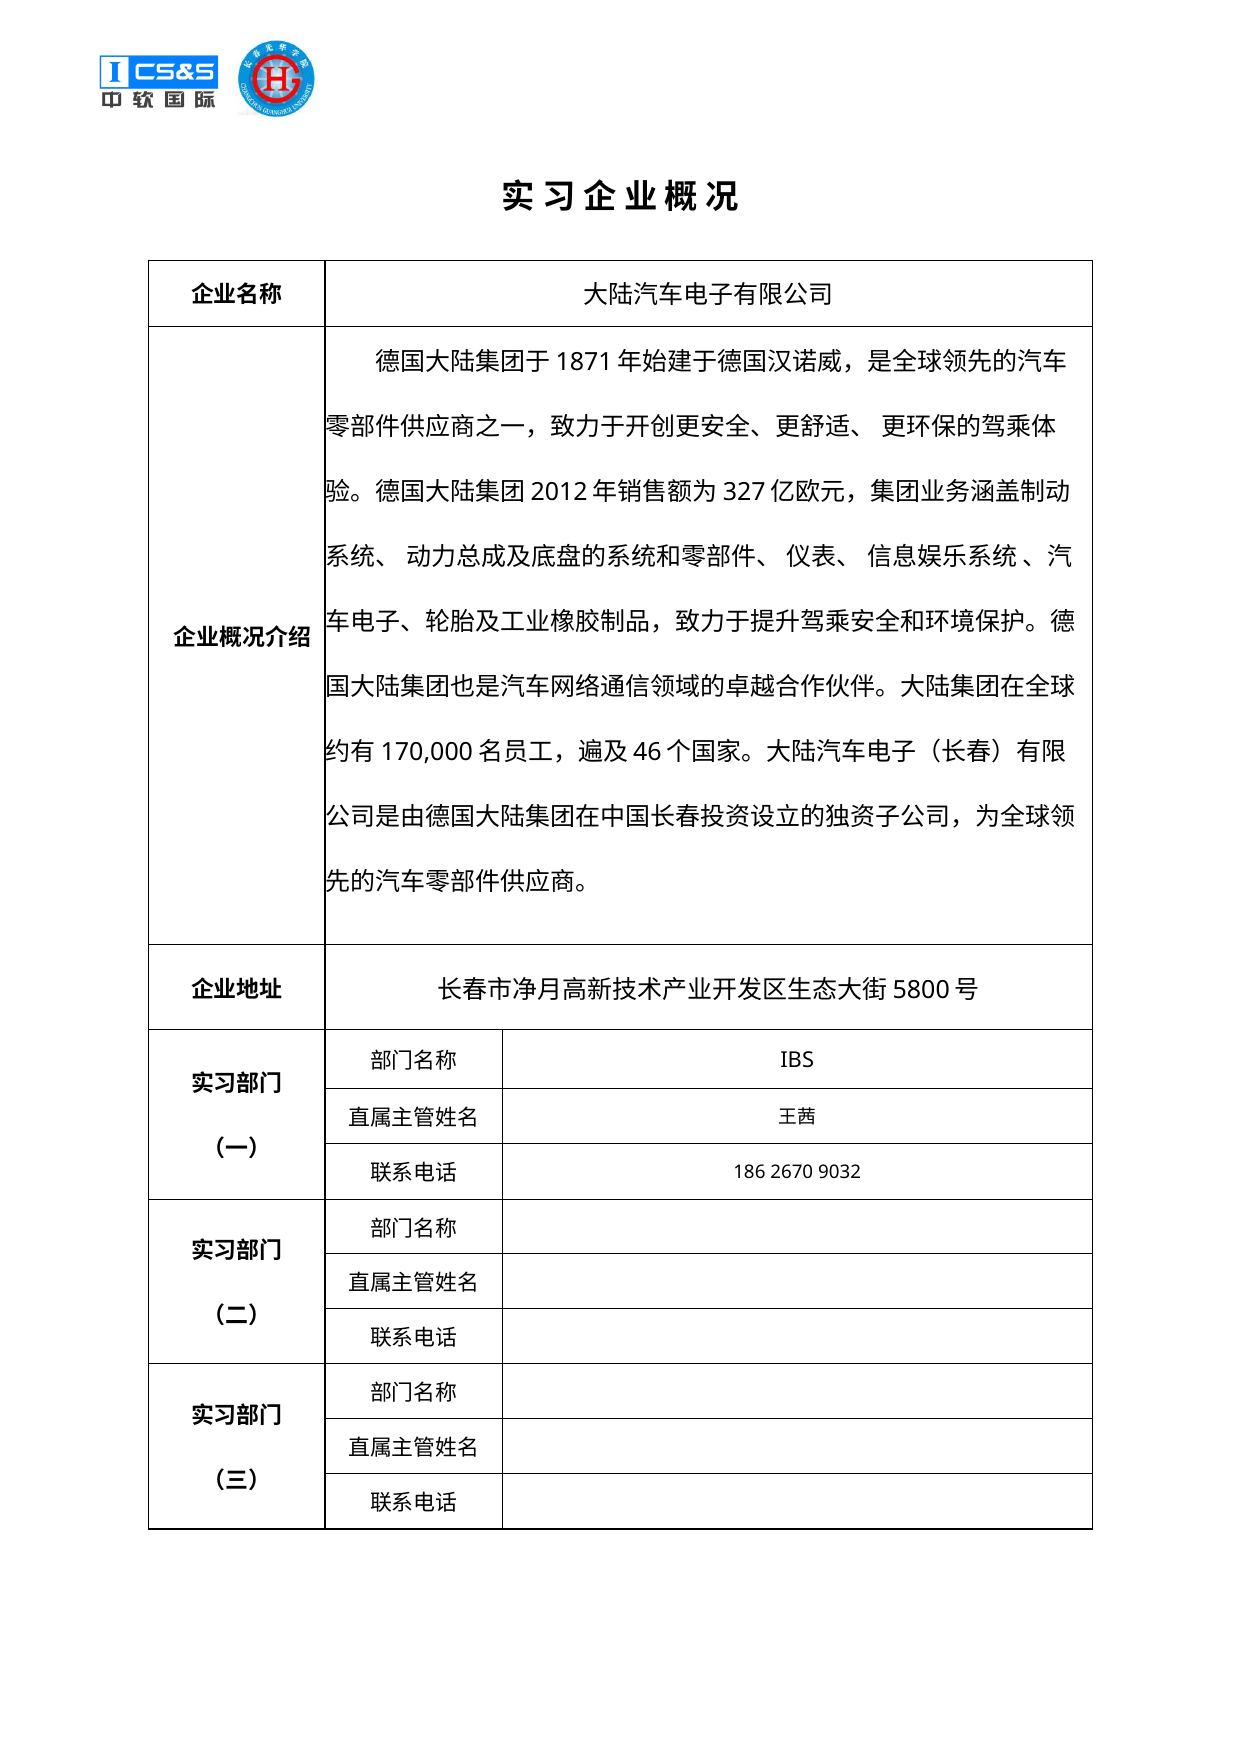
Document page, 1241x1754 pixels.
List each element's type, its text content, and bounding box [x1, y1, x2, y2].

table_cell 联系电话 [326, 1309, 502, 1363]
table_cell 实习部门 （一） [149, 1030, 324, 1199]
table_cell [503, 1309, 1092, 1363]
table_cell [503, 1254, 1092, 1308]
table_cell 王茜 [503, 1089, 1092, 1142]
table_cell 直属主管姓名 [326, 1089, 502, 1142]
table_cell 直属主管姓名 [326, 1254, 502, 1308]
picture [233, 36, 320, 119]
table_cell 长春市净月高新技术产业开发区生态大街5800号 [326, 945, 1092, 1029]
table_cell 实习部门 （二） [149, 1200, 324, 1363]
table_cell IBS [503, 1030, 1092, 1088]
table_cell [503, 1474, 1092, 1528]
table_cell 德国大陆集团于1871年始建于德国汉诺威，是全球领先的汽车零部件供应商之一，致力于开创更安全、更舒适、 更环保的驾乘体验。德国大陆集团2012年销售额为327亿欧元，集团业务涵盖制动系统、 动力总成及底盘的系统和零部件、 仪表、 信息娱乐系统 、汽车电子、轮胎及工业橡胶制品，致力于提升驾乘安全和环境保护。德国大陆集团也是汽车网络通信领域的卓越合作伙伴。大陆集团在全球约有170,000名员工，遍及46个国家。大陆汽车电子（长春）有限公司是由德国大陆集团在中国长春投资设立的独资子公司，为全球领先的汽车零部件供应商。 [326, 327, 1092, 944]
table_header 大陆汽车电子有限公司 [326, 261, 1092, 326]
table_cell 部门名称 [326, 1200, 502, 1253]
table_cell [503, 1419, 1092, 1473]
table_cell [503, 1200, 1092, 1253]
table_cell 部门名称 [326, 1364, 502, 1418]
table_cell 直属主管姓名 [326, 1419, 502, 1473]
table_cell [503, 1364, 1092, 1418]
text 实 习 企 业 概 况 [148, 162, 1092, 227]
table_cell 联系电话 [326, 1474, 502, 1528]
table_cell 部门名称 [326, 1030, 502, 1088]
table_cell 实习部门 （三） [149, 1364, 324, 1528]
table_cell 186 2670 9032 [503, 1144, 1092, 1199]
table_header 企业名称 [149, 261, 324, 326]
table_cell 企业概况介绍 [149, 327, 324, 944]
table_cell 联系电话 [326, 1144, 502, 1199]
table_cell 企业地址 [149, 945, 324, 1029]
